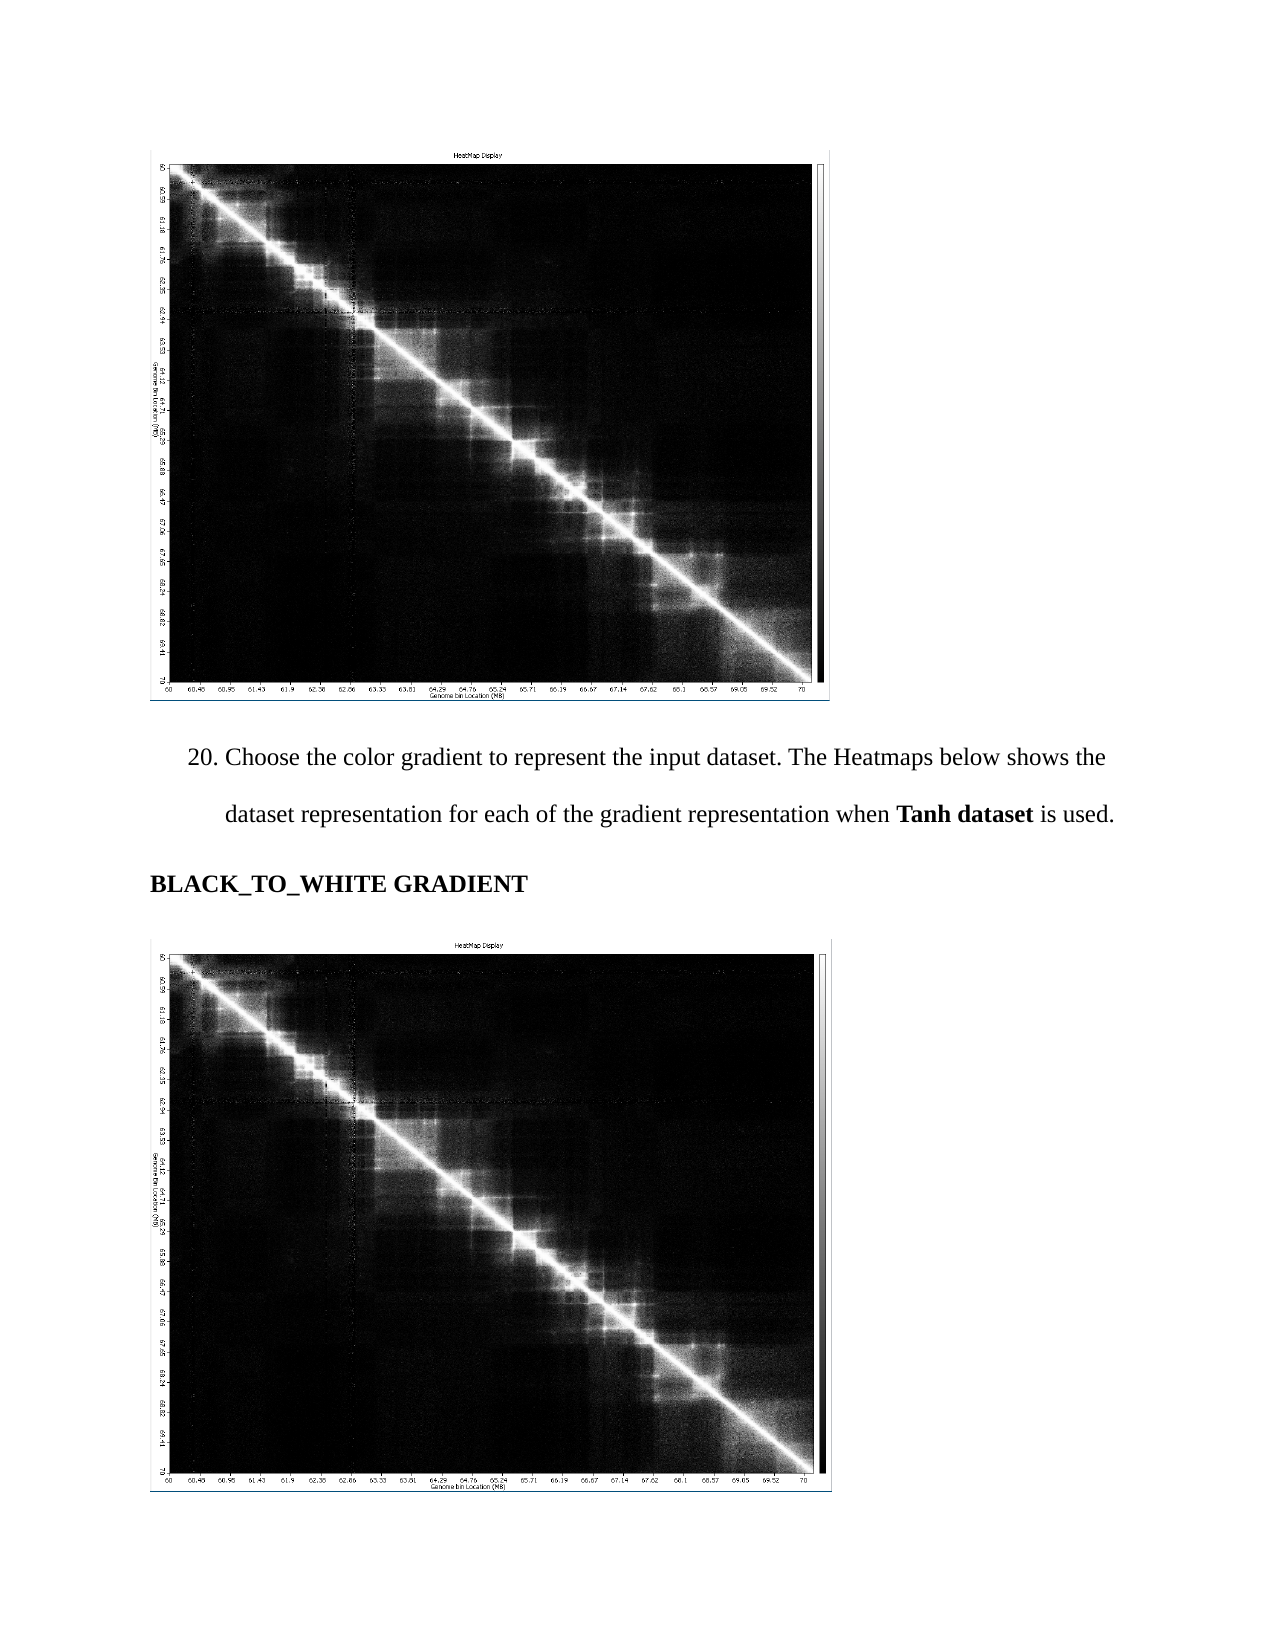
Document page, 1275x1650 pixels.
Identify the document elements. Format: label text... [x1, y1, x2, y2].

text BLACK_TO_WHITE GRADIENT [150, 869, 1125, 898]
picture [150, 150, 830, 701]
picture [150, 939, 832, 1492]
list Choose the color gradient to represent the input dataset. The Heatmaps below shows the dataset representation for each of the gradient representation when Tanh dataset is used. [187, 742, 1125, 828]
